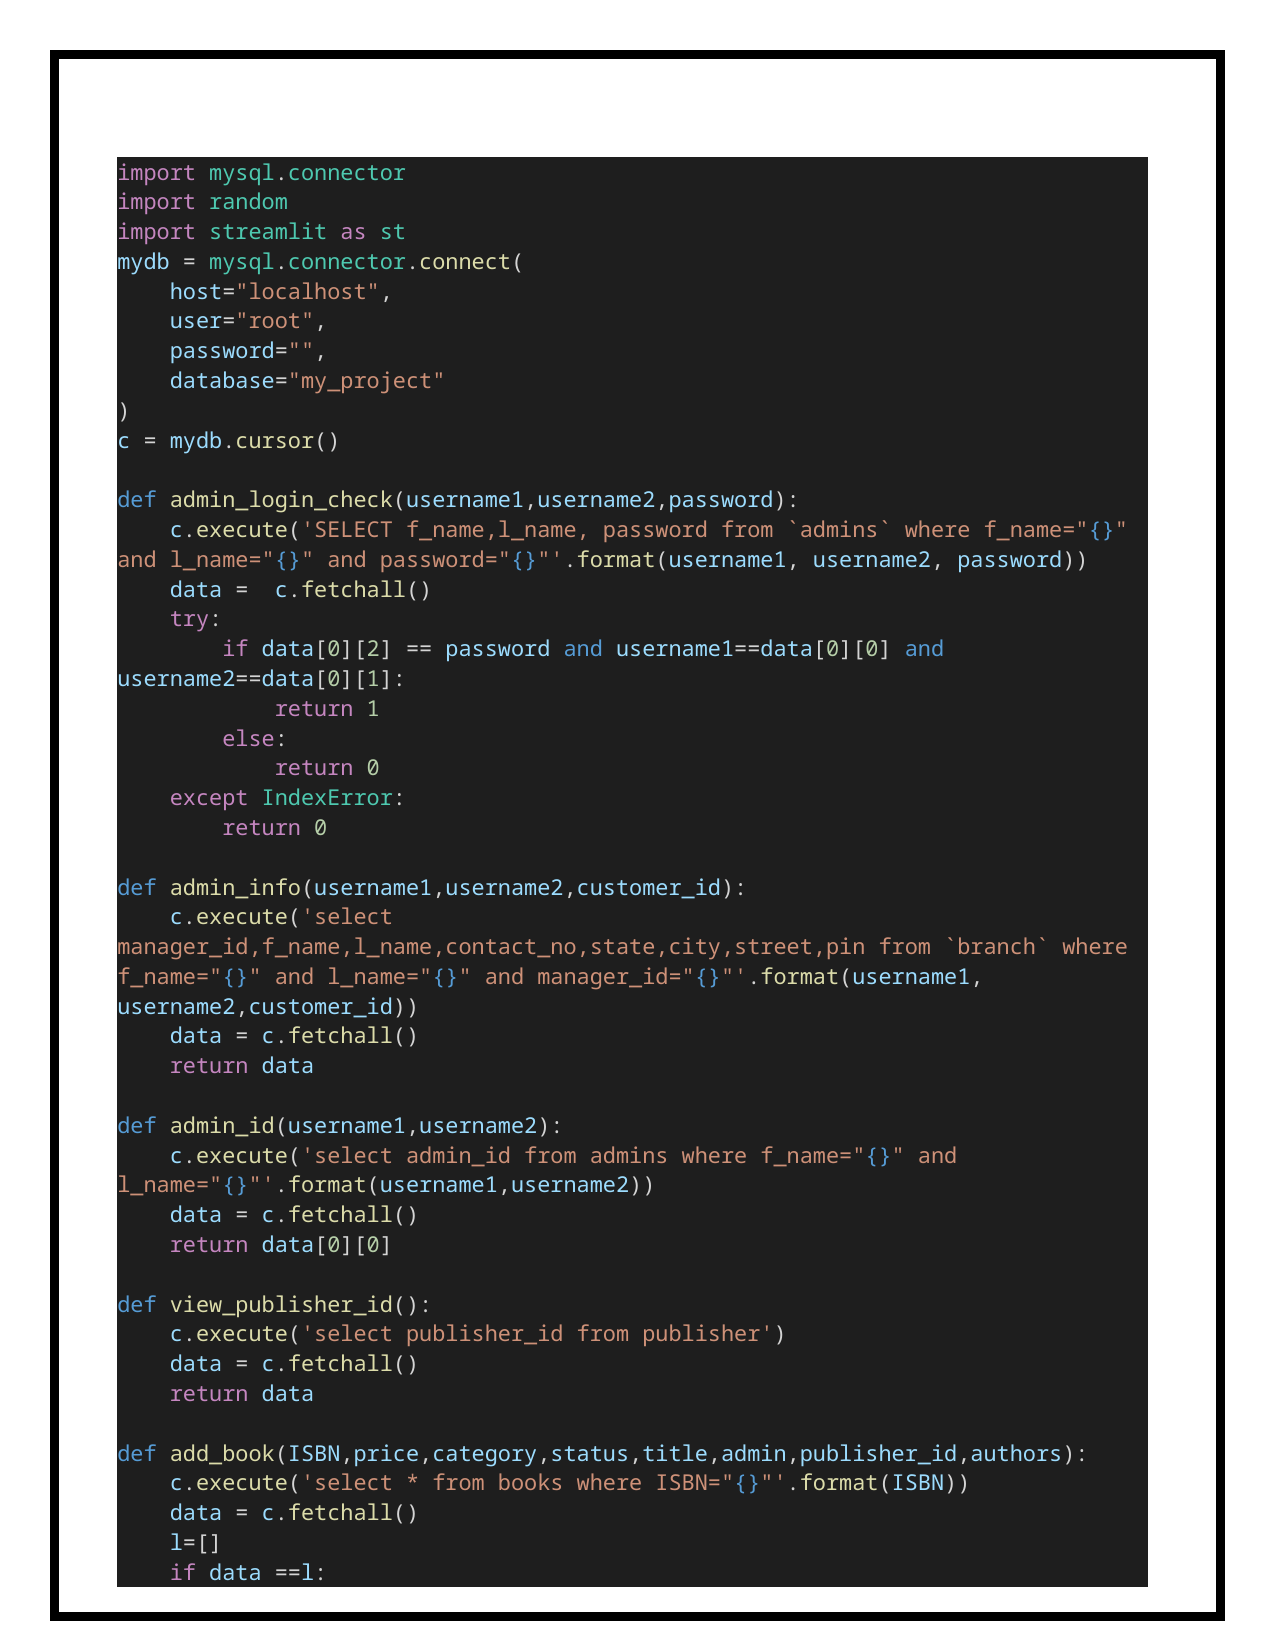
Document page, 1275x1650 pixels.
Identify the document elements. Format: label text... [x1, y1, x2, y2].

text host="localhost", [117, 276, 1148, 306]
text return 0 [117, 812, 1148, 842]
text password="", [117, 335, 1148, 365]
text data = c.fetchall() [117, 1199, 1148, 1229]
text import mysql.connector [117, 157, 1148, 186]
text if data[0][2] == password and username1==data[0][0] and username2==data[0][1]: [117, 633, 1148, 693]
text c.execute('SELECT f_name,l_name, password from `admins` where f_name="{}" and l_name="{}" and password="{}"'.format(username1, username2, password)) [117, 514, 1148, 574]
text def admin_info(username1,username2,customer_id): [117, 872, 1148, 901]
text l=[] [117, 1527, 1148, 1557]
text c.execute('select * from books where ISBN="{}"'.format(ISBN)) [117, 1467, 1148, 1497]
text c = mydb.cursor() [117, 425, 1148, 454]
text def view_publisher_id(): [117, 1289, 1148, 1318]
text mydb = mysql.connector.connect( [117, 246, 1148, 276]
text data = c.fetchall() [117, 574, 1148, 603]
text user="root", [117, 306, 1148, 335]
text except IndexError: [117, 782, 1148, 812]
text def admin_id(username1,username2): [117, 1110, 1148, 1140]
text if data ==l: [117, 1557, 1148, 1587]
text c.execute('select admin_id from admins where f_name="{}" and l_name="{}"'.format(username1,username2)) [117, 1140, 1148, 1199]
text c.execute('select publisher_id from publisher') [117, 1318, 1148, 1348]
text data = c.fetchall() [117, 1021, 1148, 1050]
text else: [117, 723, 1148, 752]
text return data [117, 1378, 1148, 1408]
text return data[0][0] [117, 1229, 1148, 1259]
text data = c.fetchall() [117, 1497, 1148, 1527]
text import streamlit as st [117, 216, 1148, 246]
text c.execute('select manager_id,f_name,l_name,contact_no,state,city,street,pin from `branch` where f_name="{}" and l_name="{}" and manager_id="{}"'.format(username1, username2,customer_id)) [117, 901, 1148, 1021]
text def add_book(ISBN,price,category,status,title,admin,publisher_id,authors): [117, 1438, 1148, 1467]
text def admin_login_check(username1,username2,password): [117, 484, 1148, 514]
text import random [117, 186, 1148, 216]
text return 1 [117, 693, 1148, 723]
text database="my_project" [117, 365, 1148, 395]
text return 0 [117, 752, 1148, 782]
text return data [117, 1050, 1148, 1080]
text data = c.fetchall() [117, 1348, 1148, 1378]
text ) [117, 395, 1148, 425]
text try: [117, 603, 1148, 633]
